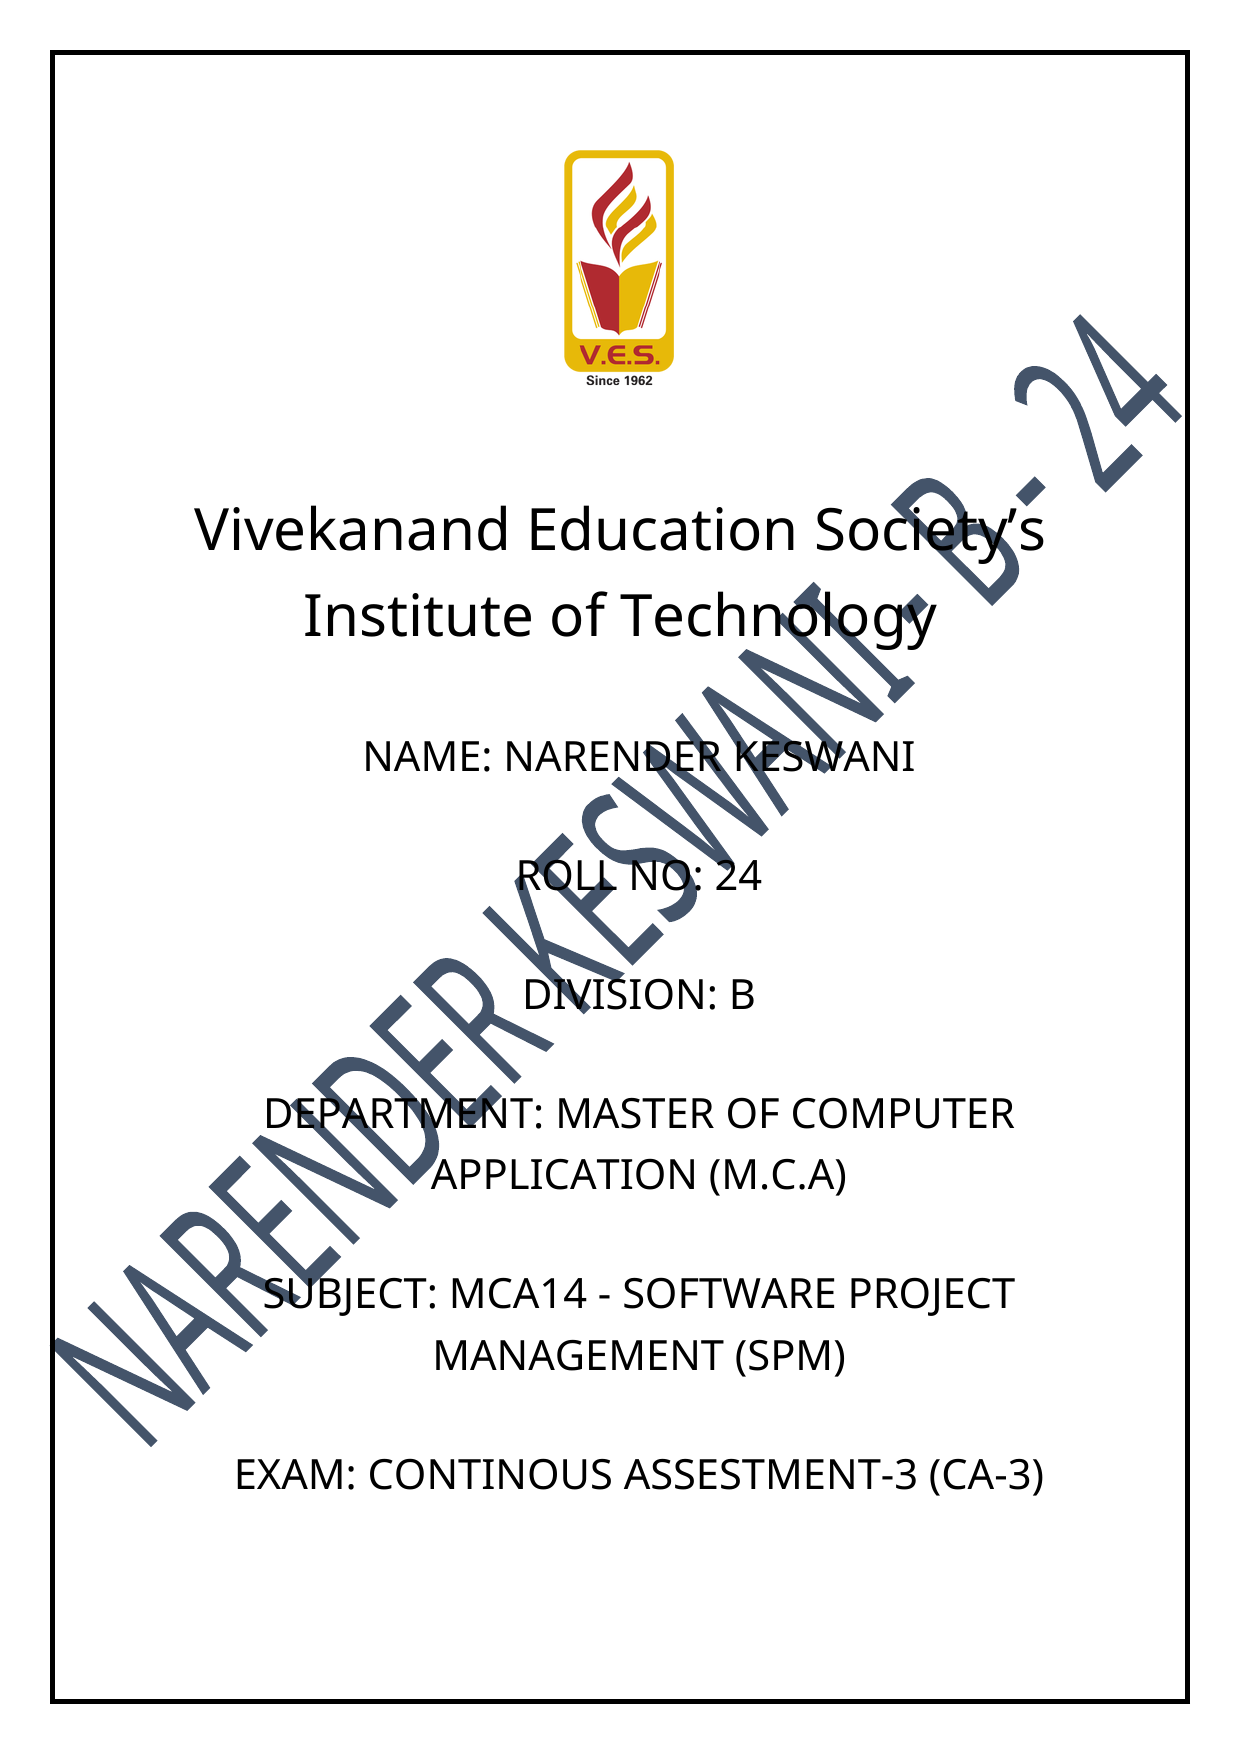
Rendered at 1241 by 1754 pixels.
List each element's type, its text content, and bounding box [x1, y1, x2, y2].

text SUBJECT: MCA14 - SOFTWARE PROJECT MANAGEMENT (SPM) [187, 1264, 1090, 1382]
text NAME: NARENDER KESWANI [187, 727, 1090, 783]
text Vivekanand Education Society’s Institute of Technology [150, 488, 1090, 653]
text DIVISION: B [187, 965, 1090, 1022]
text ROLL NO: 24 [187, 846, 1090, 902]
text DEPARTMENT: MASTER OF COMPUTER APPLICATION (M.C.A) [187, 1084, 1090, 1202]
text EXAM: CONTINOUS ASSESTMENT-3 (CA-3) [187, 1444, 1090, 1501]
